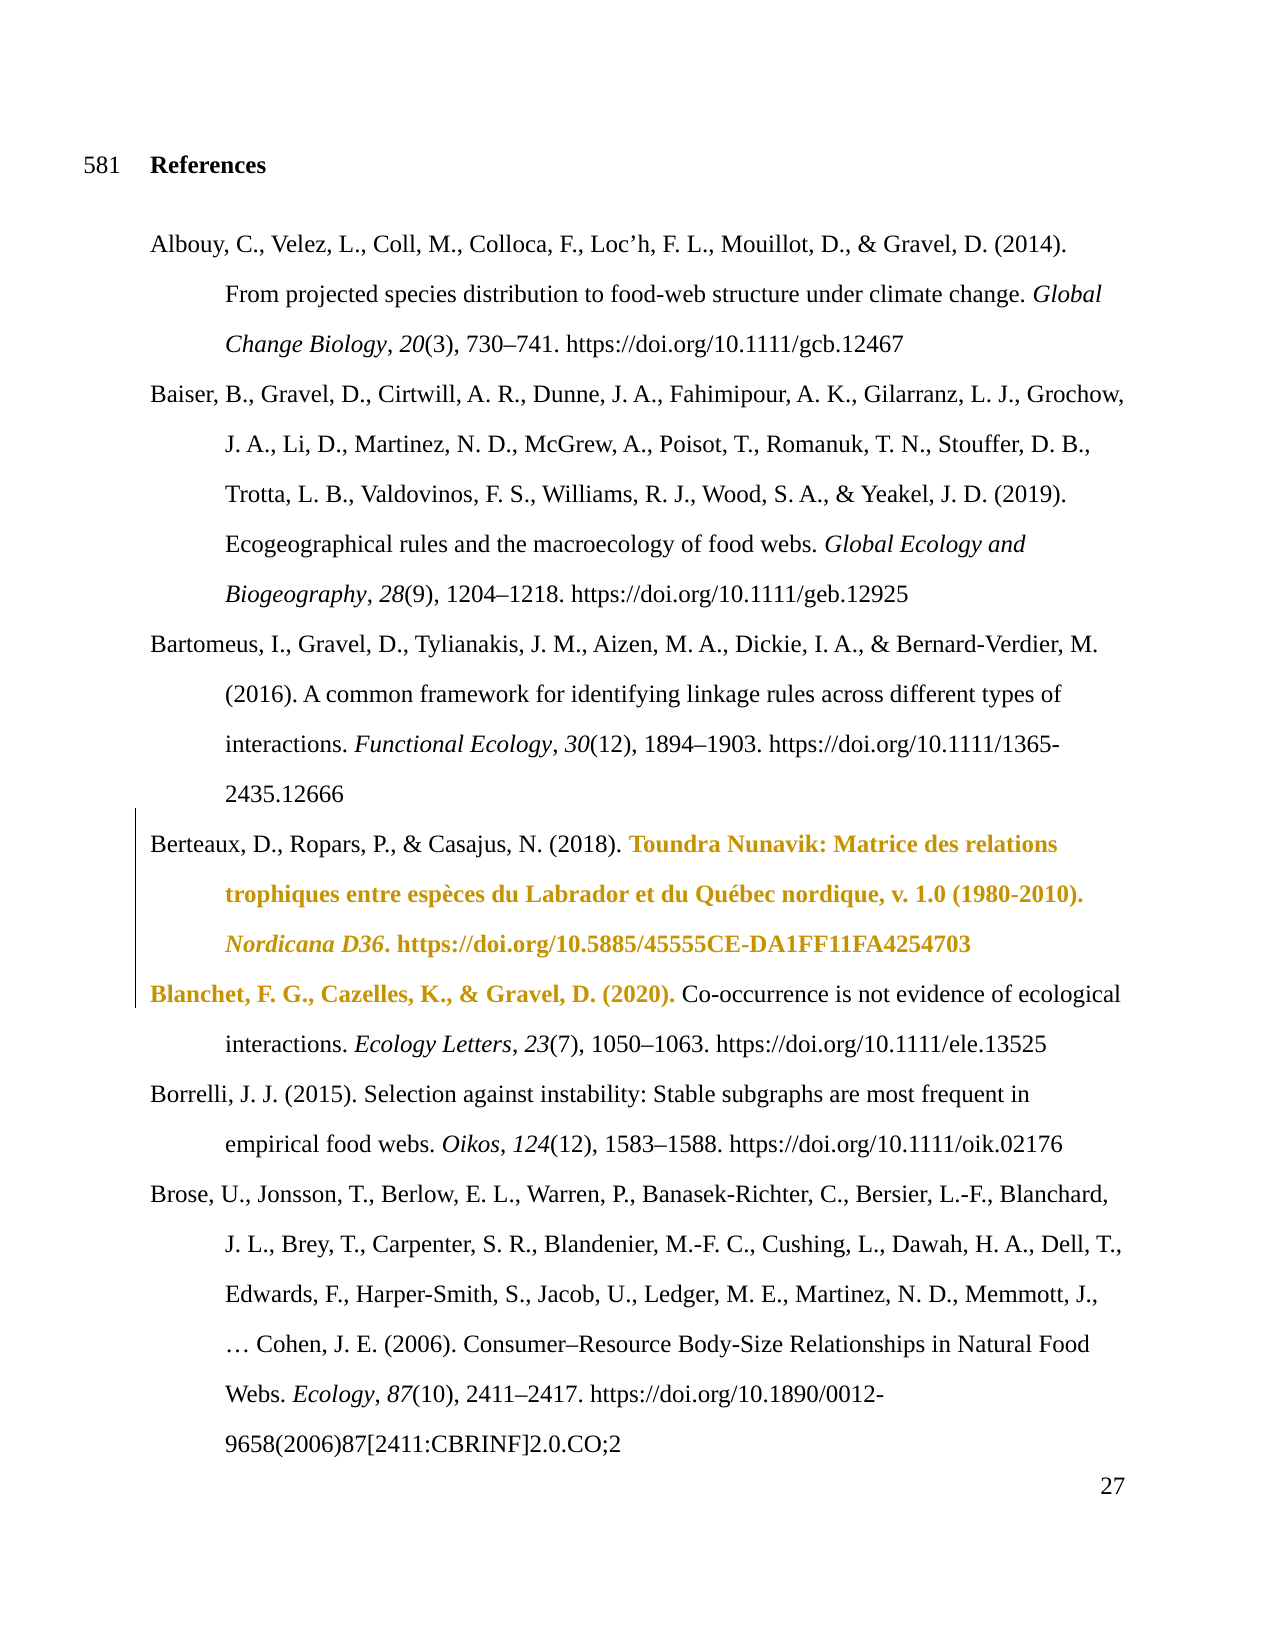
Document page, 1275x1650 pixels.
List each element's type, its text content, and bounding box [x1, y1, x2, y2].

text Baiser, B., Gravel, D., Cirtwill, A. R., Dunne, J. A., Fahimipour, A. K., Gilarranz, L. J., Grochow, J. A., Li, D., Martinez, N. D., McGrew, A., Poisot, T., Romanuk, T. N., Stouffer, D. B., Trotta, L. B., Valdovinos, F. S., Williams, R. J., Wood, S. A., & Yeakel, J. D. (2019). Ecogeographical rules and the macroecology of food webs. Global Ecology and Biogeography, 28(9), 1204–1218. https://doi.org/10.1111/geb.12925 [150, 357, 1125, 607]
text Berteaux, D., Ropars, P., & Casajus, N. (2018). Toundra Nunavik: Matrice des relations trophiques entre espèces du Labrador et du Québec nordique, v. 1.0 (1980-2010). Nordicana D36. https://doi.org/10.5885/45555CE-DA1FF11FA4254703 [150, 807, 1125, 957]
text Albouy, C., Velez, L., Coll, M., Colloca, F., Loc’h, F. L., Mouillot, D., & Gravel, D. (2014). From projected species distribution to food-web structure under climate change. Global Change Biology, 20(3), 730–741. https://doi.org/10.1111/gcb.12467 [150, 207, 1125, 357]
text Blanchet, F. G., Cazelles, K., & Gravel, D. (2020). Co-occurrence is not evidence of ecological interactions. Ecology Letters, 23(7), 1050–1063. https://doi.org/10.1111/ele.13525 [150, 957, 1125, 1057]
text Bartomeus, I., Gravel, D., Tylianakis, J. M., Aizen, M. A., Dickie, I. A., & Bernard‐Verdier, M. (2016). A common framework for identifying linkage rules across different types of interactions. Functional Ecology, 30(12), 1894–1903. https://doi.org/10.1111/1365-2435.12666 [150, 607, 1125, 807]
text Brose, U., Jonsson, T., Berlow, E. L., Warren, P., Banasek-Richter, C., Bersier, L.-F., Blanchard, J. L., Brey, T., Carpenter, S. R., Blandenier, M.-F. C., Cushing, L., Dawah, H. A., Dell, T., Edwards, F., Harper-Smith, S., Jacob, U., Ledger, M. E., Martinez, N. D., Memmott, J., … Cohen, J. E. (2006). Consumer–Resource Body-Size Relationships in Natural Food Webs. Ecology, 87(10), 2411–2417. https://doi.org/10.1890/0012-9658(2006)87[2411:CBRINF]2.0.CO;2 [150, 1157, 1125, 1457]
text Borrelli, J. J. (2015). Selection against instability: Stable subgraphs are most frequent in empirical food webs. Oikos, 124(12), 1583–1588. https://doi.org/10.1111/oik.02176 [150, 1057, 1125, 1157]
text References [150, 150, 1125, 179]
